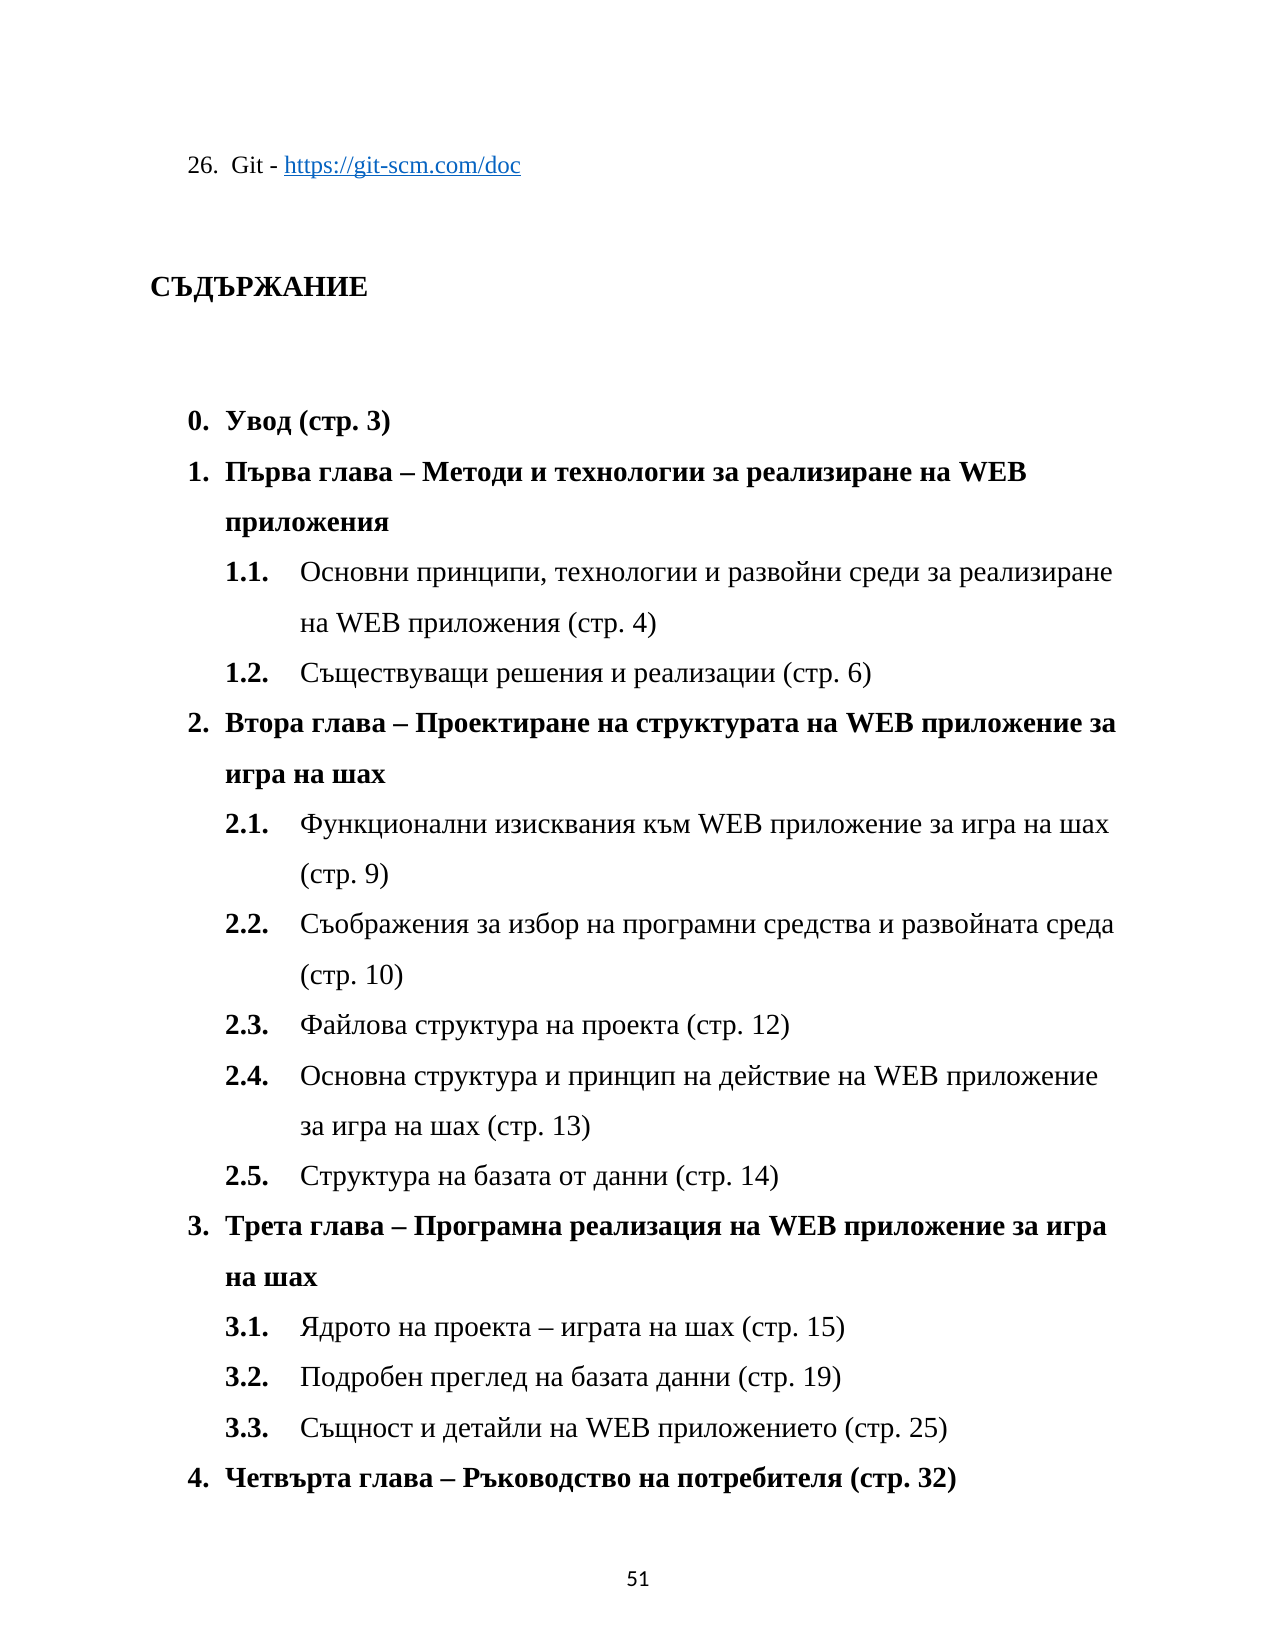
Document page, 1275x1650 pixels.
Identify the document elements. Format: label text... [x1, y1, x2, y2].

text СЪДЪРЖАНИЕ [150, 269, 1125, 303]
list Втора глава – Проектиране на структурата на WEB приложение за игра на шах [187, 705, 1125, 789]
list Структура на базата от данни (стр. 14) [225, 1158, 1125, 1192]
list Увод (стр. 3) [187, 403, 1125, 437]
list Съображения за избор на програмни средства и развойната среда (стр. 10) [225, 907, 1125, 991]
list Основни принципи, технологии и развойни среди за реализиране на WEB приложения (стр. 4) [225, 554, 1125, 638]
list Първа глава – Методи и технологии за реализиране на WEB приложения [187, 454, 1125, 538]
list Функционални изисквания към WEB приложение за игра на шах (стр. 9) [225, 806, 1125, 890]
list Git - https://git-scm.com/doc [187, 150, 1125, 179]
list Същност и детайли на WEB приложението (стр. 25) [225, 1410, 1125, 1443]
list Съществуващи решения и реализации (стр. 6) [225, 655, 1125, 689]
list Файлова структура на проекта (стр. 12) [225, 1007, 1125, 1041]
list Четвърта глава – Ръководство на потребителя (стр. 32) [187, 1460, 1125, 1494]
list Основна структура и принцип на действие на WEB приложение за игра на шах (стр. 13) [225, 1058, 1125, 1141]
list Подробен преглед на базата данни (стр. 19) [225, 1359, 1125, 1393]
list Ядрото на проекта – играта на шах (стр. 15) [225, 1309, 1125, 1343]
list Трета глава – Програмна реализация на WEB приложение за игра на шах [187, 1208, 1125, 1292]
